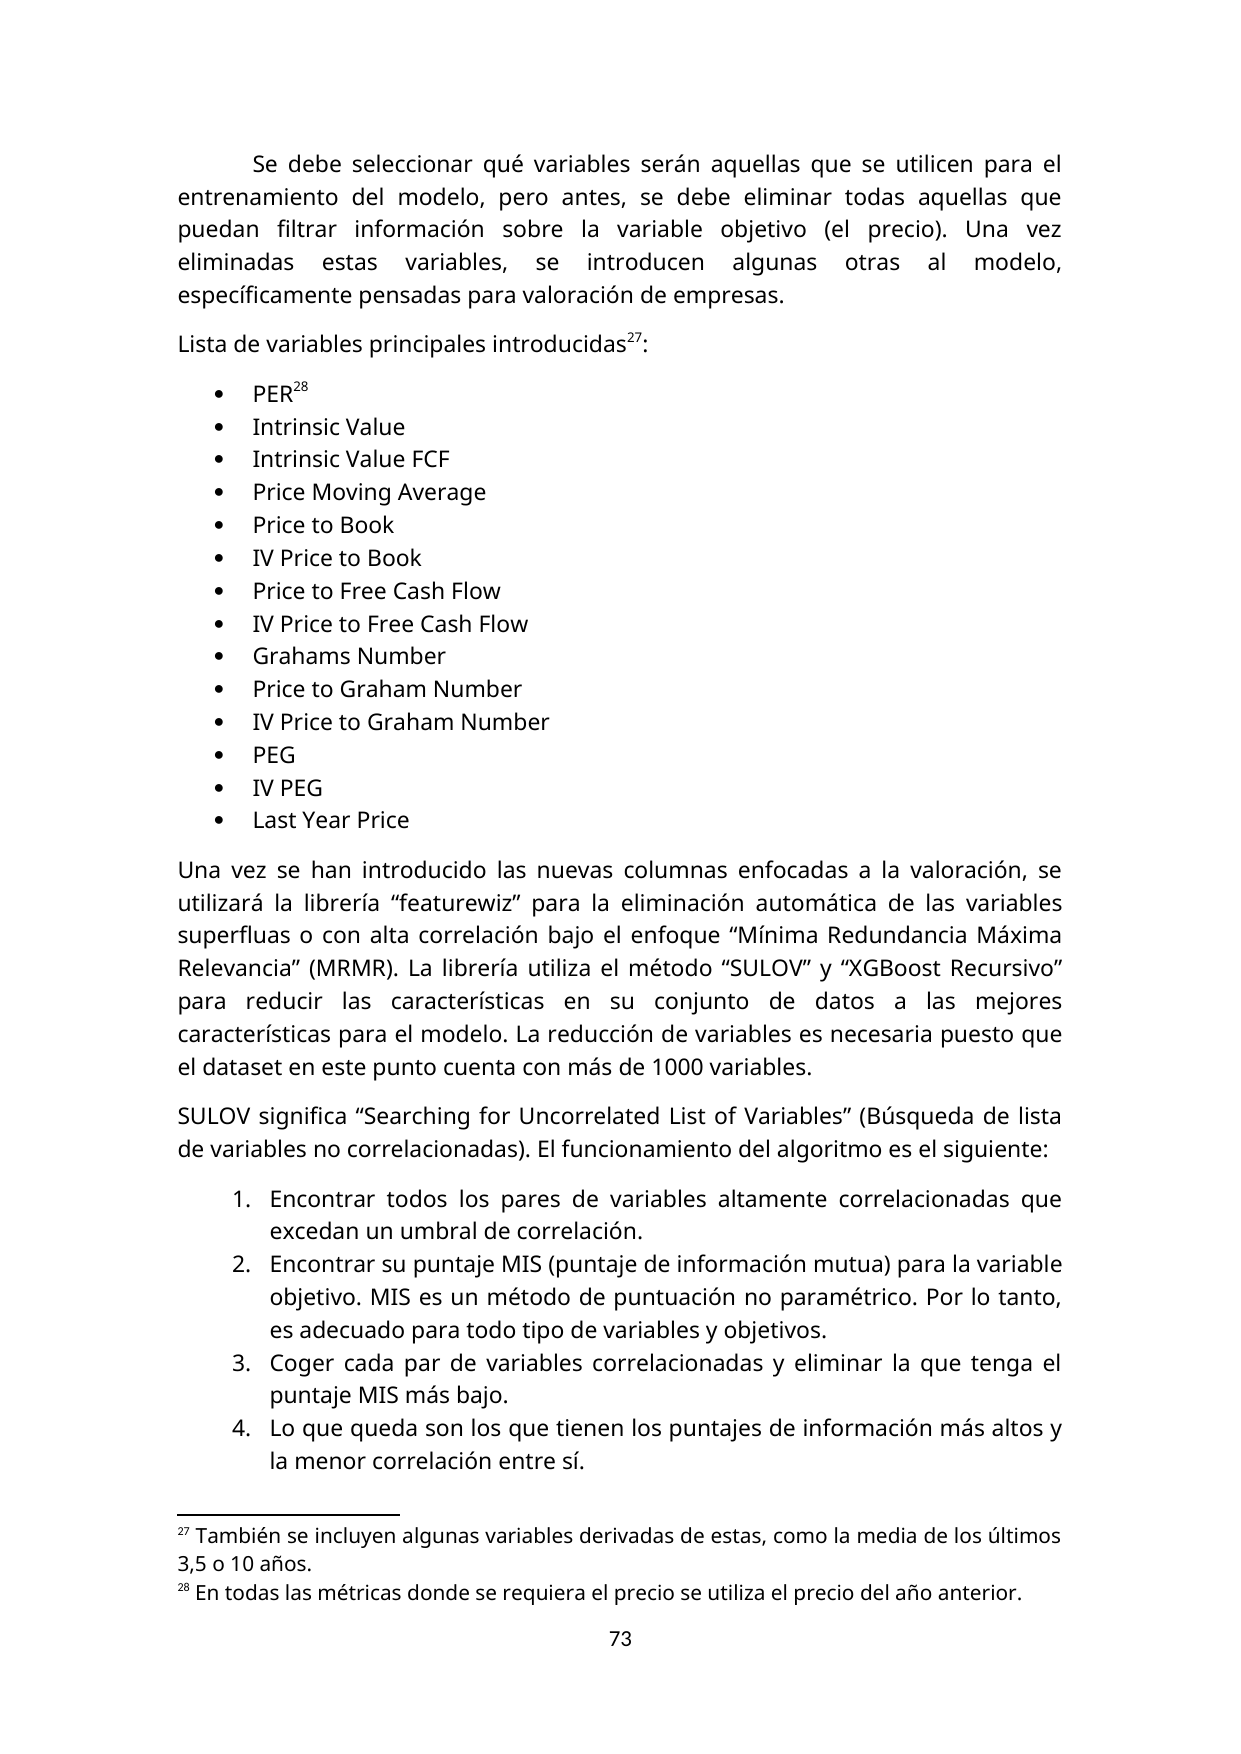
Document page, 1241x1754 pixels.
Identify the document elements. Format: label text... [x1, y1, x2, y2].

list Last Year Price [215, 804, 1063, 836]
list Price to Graham Number [215, 673, 1063, 704]
text Una vez se han introducido las nuevas columnas enfocadas a la valoración, se utilizará la librería “featurewiz” para la eliminación automática de las variables superfluas o con alta correlación bajo el enfoque “Mínima Redundancia Máxima Relevancia” (MRMR). La librería utiliza el método “SULOV” y “XGBoost Recursivo” para reducir las características en su conjunto de datos a las mejores características para el modelo. La reducción de variables es necesaria puesto que el dataset en este punto cuenta con más de 1000 variables. [177, 854, 1063, 1082]
list IV Price to Free Cash Flow [215, 607, 1063, 639]
list Intrinsic Value FCF [215, 443, 1063, 475]
text SULOV significa “Searching for Uncorrelated List of Variables” (Búsqueda de lista de variables no correlacionadas). El funcionamiento del algoritmo es el siguiente: [177, 1100, 1063, 1164]
text Lista de variables principales introducidas: [177, 328, 1063, 359]
list PER [215, 378, 1063, 409]
list IV Price to Graham Number [215, 706, 1063, 737]
list Encontrar todos los pares de variables altamente correlacionadas que excedan un umbral de correlación. [232, 1182, 1063, 1247]
list Encontrar su puntaje MIS (puntaje de información mutua) para la variable objetivo. MIS es un método de puntuación no paramétrico. Por lo tanto, es adecuado para todo tipo de variables y objetivos. [232, 1248, 1063, 1345]
list PEG [215, 739, 1063, 770]
list IV PEG [215, 772, 1063, 803]
list IV Price to Book [215, 542, 1063, 573]
list Intrinsic Value [215, 411, 1063, 442]
list Lo que queda son los que tienen los puntajes de información más altos y la menor correlación entre sí. [232, 1412, 1063, 1476]
list Price Moving Average [215, 476, 1063, 507]
list Grahams Number [215, 640, 1063, 672]
list Coger cada par de variables correlacionadas y eliminar la que tenga el puntaje MIS más bajo. [232, 1347, 1063, 1411]
list Price to Book [215, 509, 1063, 540]
text Se debe seleccionar qué variables serán aquellas que se utilicen para el entrenamiento del modelo, pero antes, se debe eliminar todas aquellas que puedan filtrar información sobre la variable objetivo (el precio). Una vez eliminadas estas variables, se introducen algunas otras al modelo, específicamente pensadas para valoración de empresas. [177, 148, 1063, 310]
list Price to Free Cash Flow [215, 575, 1063, 606]
